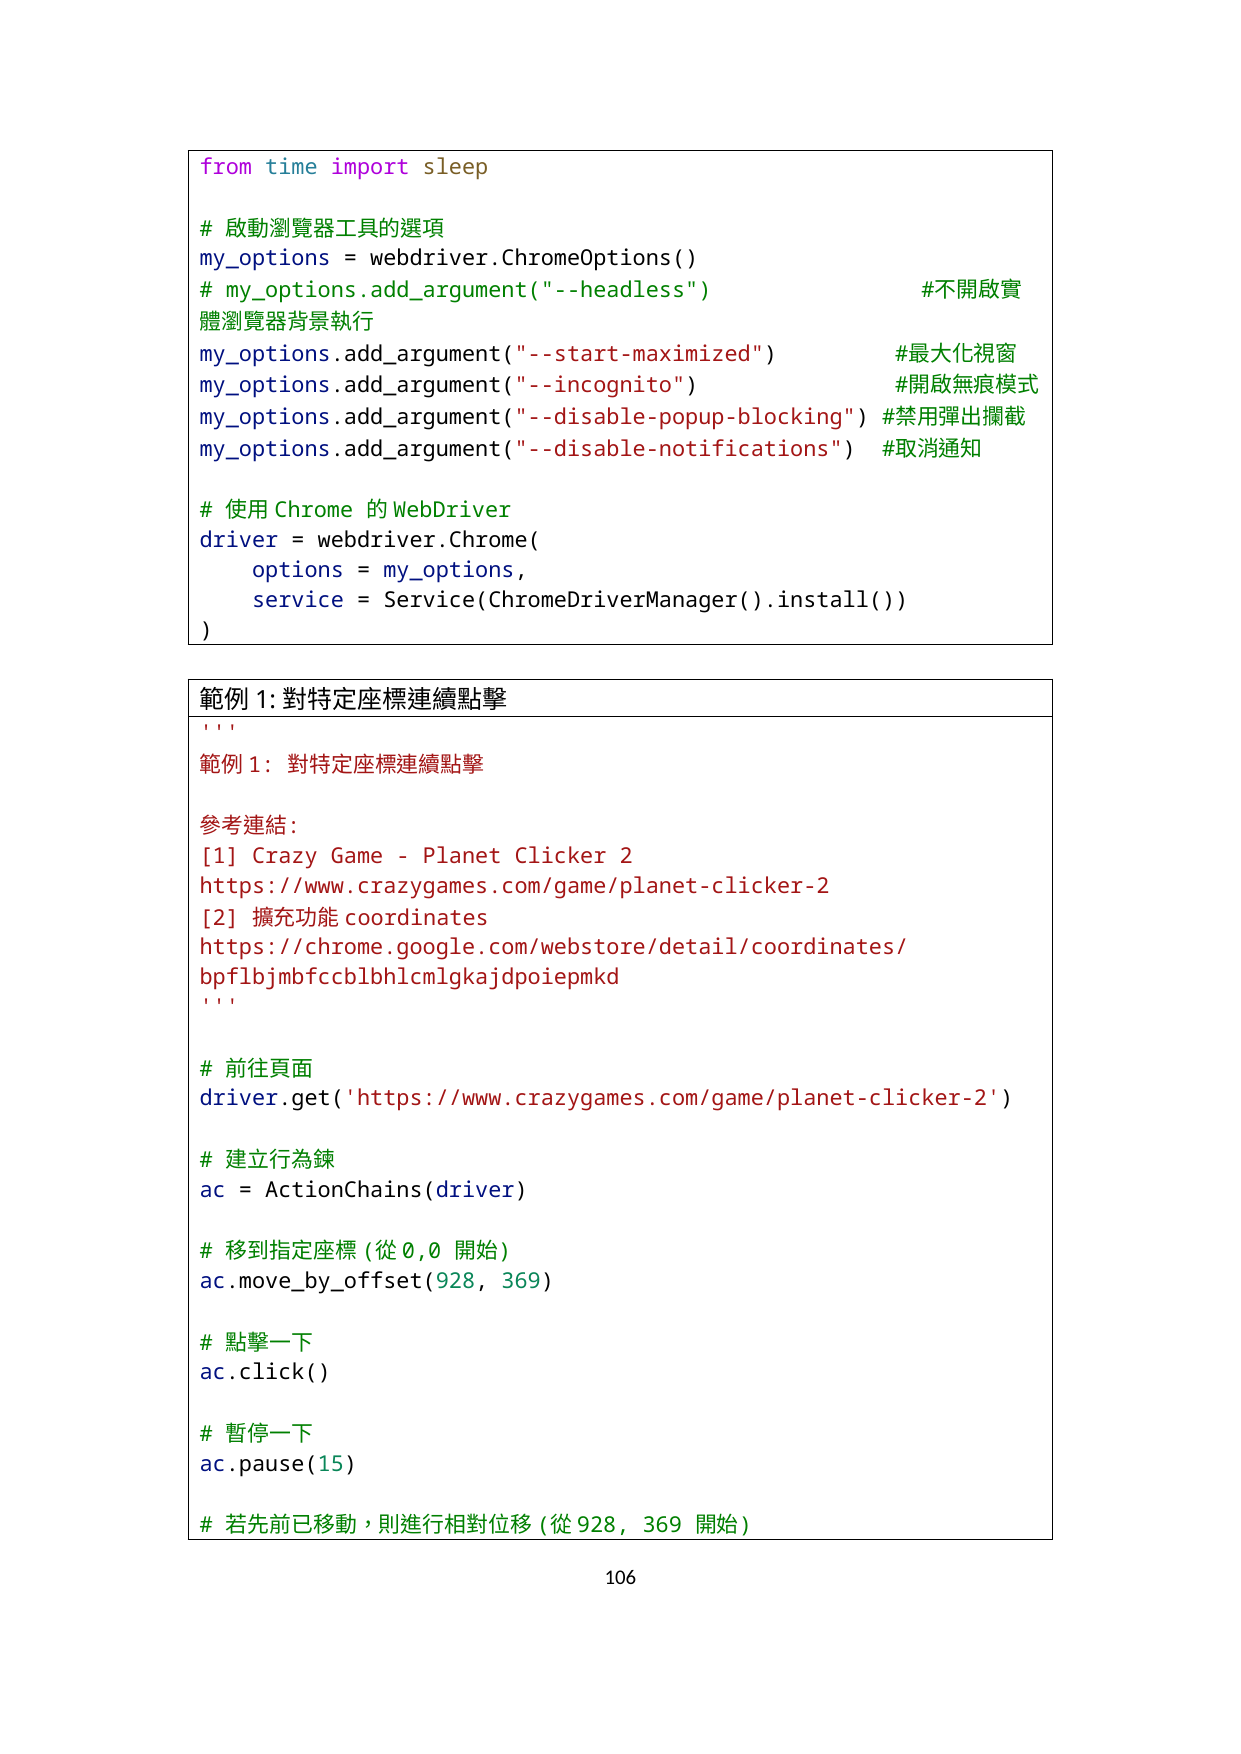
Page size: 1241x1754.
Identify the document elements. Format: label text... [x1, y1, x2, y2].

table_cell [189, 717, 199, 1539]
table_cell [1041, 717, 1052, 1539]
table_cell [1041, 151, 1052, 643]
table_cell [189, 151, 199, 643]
table_header 範例 1: 對特定座標連續點擊 [189, 680, 1052, 716]
